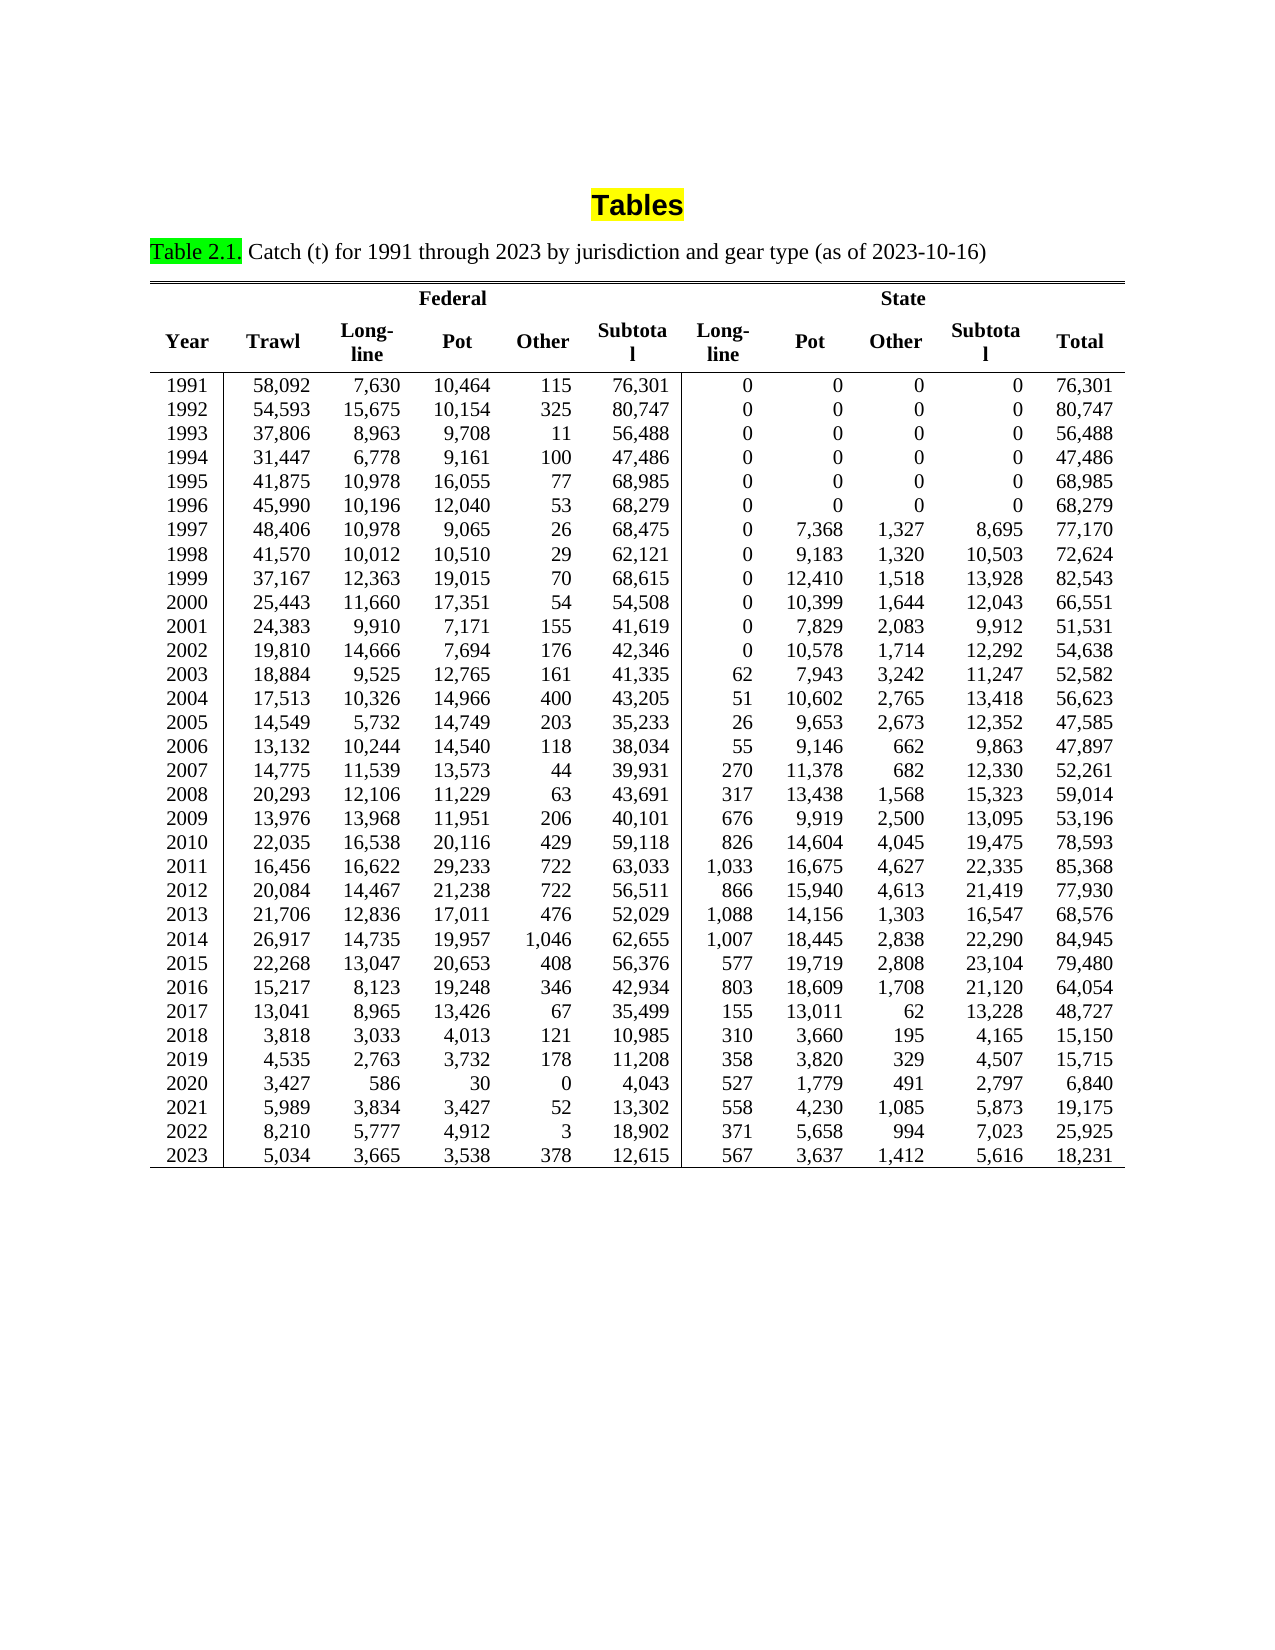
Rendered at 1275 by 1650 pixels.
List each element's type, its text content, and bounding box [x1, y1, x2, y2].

table_cell 3,242 [855, 662, 936, 686]
table_cell 68,615 [584, 566, 681, 589]
table_cell 0 [936, 493, 1035, 517]
table_cell Subtotal [936, 311, 1035, 372]
table_cell 13,011 [765, 999, 855, 1023]
table_cell 13,132 [224, 734, 322, 758]
table_cell 63,033 [584, 854, 681, 878]
table_cell 3,637 [765, 1143, 855, 1167]
table_cell 56,511 [584, 878, 681, 902]
table_cell 26,917 [224, 926, 322, 951]
table_cell 866 [682, 878, 765, 902]
table_cell 5,732 [322, 710, 412, 734]
table_cell Pot [765, 311, 855, 372]
table_cell 1992 [150, 397, 223, 421]
table_cell 1,303 [855, 903, 936, 926]
table_cell 12,615 [584, 1143, 681, 1167]
table_cell 14,775 [224, 758, 322, 782]
table_cell 2006 [150, 734, 223, 758]
table_cell 558 [682, 1095, 765, 1119]
table_cell 2019 [150, 1047, 223, 1071]
table_cell 2009 [150, 806, 223, 830]
table_cell 2,797 [936, 1071, 1035, 1095]
table_cell 30 [412, 1071, 502, 1095]
subtitle Table 2.1. Catch (t) for 1991 through 2023 by jurisdiction and gear type (as of 2023-10-16) [242, 238, 1125, 264]
table_cell 2012 [150, 878, 223, 902]
table_cell 0 [682, 445, 765, 469]
table_cell 41,619 [584, 614, 681, 638]
table_cell 3,033 [322, 1023, 412, 1047]
table_header [150, 284, 224, 311]
table_cell 44 [502, 758, 583, 782]
table_cell 2001 [150, 614, 223, 638]
table_cell 2023 [150, 1143, 223, 1167]
table_cell 1,033 [682, 854, 765, 878]
table_cell 0 [855, 421, 936, 445]
table_cell 12,765 [412, 662, 502, 686]
table_cell 0 [765, 469, 855, 493]
table_cell 11,247 [936, 662, 1035, 686]
table_cell 9,183 [765, 541, 855, 566]
table_cell 9,863 [936, 734, 1035, 758]
table_cell 1997 [150, 518, 223, 541]
table_cell 7,829 [765, 614, 855, 638]
table_cell 4,507 [936, 1047, 1035, 1071]
table_cell 16,538 [322, 830, 412, 854]
table_cell 206 [502, 806, 583, 830]
table_cell 3,660 [765, 1023, 855, 1047]
table_cell 0 [682, 469, 765, 493]
table_cell 68,985 [584, 469, 681, 493]
table_header State [681, 284, 1125, 311]
table_cell 11,660 [322, 590, 412, 614]
table_cell 9,912 [936, 614, 1035, 638]
table_cell 2,808 [855, 951, 936, 974]
table_cell 4,912 [412, 1119, 502, 1143]
table_cell 155 [682, 999, 765, 1023]
table_cell 13,426 [412, 999, 502, 1023]
table_cell 52 [502, 1095, 583, 1119]
table_cell 20,653 [412, 951, 502, 974]
table_cell 10,154 [412, 397, 502, 421]
table_cell 0 [936, 421, 1035, 445]
table_cell 0 [682, 541, 765, 566]
table_cell 1999 [150, 566, 223, 589]
table_cell 682 [855, 758, 936, 782]
table_cell 68,279 [584, 493, 681, 517]
table_cell 203 [502, 710, 583, 734]
table_cell 5,989 [224, 1095, 322, 1119]
table_cell Pot [412, 311, 502, 372]
table_cell 63 [502, 782, 583, 806]
table_cell 1998 [150, 541, 223, 566]
table_cell 21,238 [412, 878, 502, 902]
table_cell 13,041 [224, 999, 322, 1023]
table_cell 0 [855, 493, 936, 517]
table_cell 2013 [150, 903, 223, 926]
table_cell 178 [502, 1047, 583, 1071]
table_cell 43,691 [584, 782, 681, 806]
table_cell 2,500 [855, 806, 936, 830]
subtitle Tables [150, 187, 1125, 221]
table_cell 37,167 [224, 566, 322, 589]
table_cell 586 [322, 1071, 412, 1095]
table_cell 429 [502, 830, 583, 854]
table_cell 10,985 [584, 1023, 681, 1047]
table_cell 29,233 [412, 854, 502, 878]
table_cell 0 [765, 493, 855, 517]
table_cell 56,488 [584, 421, 681, 445]
table_cell 2021 [150, 1095, 223, 1119]
table_cell 1,088 [682, 903, 765, 926]
table_cell 13,976 [224, 806, 322, 830]
table_cell 29 [502, 541, 583, 566]
table_cell 10,326 [322, 686, 412, 710]
table_cell 0 [502, 1071, 583, 1095]
table_cell 994 [855, 1119, 936, 1143]
table_cell 47,585 [1035, 710, 1125, 734]
table_cell 53,196 [1035, 806, 1125, 830]
table_cell 0 [936, 373, 1035, 397]
table_cell 62,655 [584, 926, 681, 951]
table_cell 115 [502, 373, 583, 397]
table_cell 577 [682, 951, 765, 974]
table_cell 3 [502, 1119, 583, 1143]
table_cell 2016 [150, 975, 223, 999]
table_cell 722 [502, 854, 583, 878]
table_cell 18,902 [584, 1119, 681, 1143]
table_cell 1,518 [855, 566, 936, 589]
table_cell 76,301 [1035, 373, 1125, 397]
table_cell 13,418 [936, 686, 1035, 710]
table_cell 161 [502, 662, 583, 686]
table_cell 9,708 [412, 421, 502, 445]
table_cell 8,123 [322, 975, 412, 999]
table_cell Long-line [681, 311, 765, 372]
table_cell 68,985 [1035, 469, 1125, 493]
table_cell 19,175 [1035, 1095, 1125, 1119]
table_cell 56,376 [584, 951, 681, 974]
table_cell 4,627 [855, 854, 936, 878]
table_cell 10,012 [322, 541, 412, 566]
table_cell 310 [682, 1023, 765, 1047]
table_cell 1,085 [855, 1095, 936, 1119]
table_cell 4,043 [584, 1071, 681, 1095]
table_cell 11,539 [322, 758, 412, 782]
table_header Federal [224, 284, 681, 311]
table_cell 14,749 [412, 710, 502, 734]
table_cell 12,292 [936, 638, 1035, 662]
table_cell 14,666 [322, 638, 412, 662]
table_cell 39,931 [584, 758, 681, 782]
table_cell 72,624 [1035, 541, 1125, 566]
table_cell 22,268 [224, 951, 322, 974]
table_cell 0 [936, 397, 1035, 421]
table_cell 4,045 [855, 830, 936, 854]
table_cell 2022 [150, 1119, 223, 1143]
table_cell 2004 [150, 686, 223, 710]
table_cell 0 [682, 421, 765, 445]
table_cell 38,034 [584, 734, 681, 758]
table_cell 400 [502, 686, 583, 710]
table_cell 19,719 [765, 951, 855, 974]
table_cell 11,951 [412, 806, 502, 830]
table_cell 16,622 [322, 854, 412, 878]
table_cell 19,475 [936, 830, 1035, 854]
table_cell 42,934 [584, 975, 681, 999]
table_cell 10,510 [412, 541, 502, 566]
table_cell 476 [502, 903, 583, 926]
table_cell 121 [502, 1023, 583, 1047]
table_cell 41,570 [224, 541, 322, 566]
table_cell 16,547 [936, 903, 1035, 926]
table_cell 325 [502, 397, 583, 421]
table_cell 11,229 [412, 782, 502, 806]
table_cell 70 [502, 566, 583, 589]
table_cell 54,638 [1035, 638, 1125, 662]
table_cell 14,549 [224, 710, 322, 734]
table_cell 358 [682, 1047, 765, 1071]
table_cell 51 [682, 686, 765, 710]
table_cell 22,290 [936, 926, 1035, 951]
table_cell 12,106 [322, 782, 412, 806]
table_cell 5,616 [936, 1143, 1035, 1167]
table_cell 3,818 [224, 1023, 322, 1047]
table_cell 48,727 [1035, 999, 1125, 1023]
table_cell 118 [502, 734, 583, 758]
table_cell 55 [682, 734, 765, 758]
table_cell 0 [682, 397, 765, 421]
table_cell 0 [682, 493, 765, 517]
table_cell 2,838 [855, 926, 936, 951]
table_cell 6,778 [322, 445, 412, 469]
table_cell 2020 [150, 1071, 223, 1095]
table_cell 0 [682, 638, 765, 662]
table_cell 4,165 [936, 1023, 1035, 1047]
table_cell 80,747 [584, 397, 681, 421]
table_cell 12,043 [936, 590, 1035, 614]
table_cell 1,327 [855, 518, 936, 541]
table_cell 2018 [150, 1023, 223, 1047]
table_cell 270 [682, 758, 765, 782]
table_cell 0 [765, 373, 855, 397]
table_cell 11 [502, 421, 583, 445]
table_cell 62,121 [584, 541, 681, 566]
table_cell 62 [855, 999, 936, 1023]
table_cell 47,486 [1035, 445, 1125, 469]
table_cell 0 [682, 614, 765, 638]
table_cell 13,968 [322, 806, 412, 830]
table_cell 56,623 [1035, 686, 1125, 710]
table_cell Total [1035, 311, 1125, 372]
table_cell 19,248 [412, 975, 502, 999]
table_cell 15,715 [1035, 1047, 1125, 1071]
table_cell 25,925 [1035, 1119, 1125, 1143]
table_cell 1996 [150, 493, 223, 517]
table_cell 13,928 [936, 566, 1035, 589]
table_cell 19,810 [224, 638, 322, 662]
table_cell 1995 [150, 469, 223, 493]
table_cell 9,653 [765, 710, 855, 734]
table_cell 195 [855, 1023, 936, 1047]
table_cell 22,335 [936, 854, 1035, 878]
table_cell 662 [855, 734, 936, 758]
table_cell 16,675 [765, 854, 855, 878]
table_cell 47,897 [1035, 734, 1125, 758]
table_cell 0 [936, 469, 1035, 493]
table_cell 0 [765, 397, 855, 421]
table_cell 1,644 [855, 590, 936, 614]
table_cell 3,427 [224, 1071, 322, 1095]
table_cell 491 [855, 1071, 936, 1095]
table_cell 10,578 [765, 638, 855, 662]
table_cell 12,352 [936, 710, 1035, 734]
table_cell 0 [682, 373, 765, 397]
table_cell 16,456 [224, 854, 322, 878]
table_cell 3,427 [412, 1095, 502, 1119]
table_cell 68,475 [584, 518, 681, 541]
table_cell 78,593 [1035, 830, 1125, 854]
table_cell Other [855, 311, 936, 372]
table_cell 47,486 [584, 445, 681, 469]
table_cell 1,568 [855, 782, 936, 806]
table_cell 64,054 [1035, 975, 1125, 999]
table_cell 58,092 [224, 373, 322, 397]
table_cell 2011 [150, 854, 223, 878]
table_cell 77 [502, 469, 583, 493]
table_cell 371 [682, 1119, 765, 1143]
table_cell 41,875 [224, 469, 322, 493]
table_cell 20,084 [224, 878, 322, 902]
table_cell 80,747 [1035, 397, 1125, 421]
table_cell 11,378 [765, 758, 855, 782]
table_cell 0 [936, 445, 1035, 469]
table_cell 56,488 [1035, 421, 1125, 445]
table_cell 2008 [150, 782, 223, 806]
table_cell 52,582 [1035, 662, 1125, 686]
table_cell 18,884 [224, 662, 322, 686]
table_cell 18,231 [1035, 1143, 1125, 1167]
table_cell 82,543 [1035, 566, 1125, 589]
table_cell 0 [855, 469, 936, 493]
table_cell 5,658 [765, 1119, 855, 1143]
table_cell 14,966 [412, 686, 502, 710]
table_cell Year [150, 311, 224, 372]
table_cell 12,330 [936, 758, 1035, 782]
table_cell 17,351 [412, 590, 502, 614]
table_cell 2,083 [855, 614, 936, 638]
table_cell 826 [682, 830, 765, 854]
table_cell 1,779 [765, 1071, 855, 1095]
table_cell 12,836 [322, 903, 412, 926]
table_cell 3,834 [322, 1095, 412, 1119]
table_cell 722 [502, 878, 583, 902]
table_cell 1,714 [855, 638, 936, 662]
table_cell 2015 [150, 951, 223, 974]
table_cell 1991 [150, 373, 223, 397]
table_cell 8,695 [936, 518, 1035, 541]
table_cell 0 [855, 445, 936, 469]
table_cell 42,346 [584, 638, 681, 662]
table_cell 68,279 [1035, 493, 1125, 517]
table_cell 2000 [150, 590, 223, 614]
table_cell 1,007 [682, 926, 765, 951]
table_cell 10,503 [936, 541, 1035, 566]
table_cell 15,150 [1035, 1023, 1125, 1047]
table_cell 1,320 [855, 541, 936, 566]
table_cell 35,499 [584, 999, 681, 1023]
table_cell 26 [502, 518, 583, 541]
table_cell 14,604 [765, 830, 855, 854]
table_cell 378 [502, 1143, 583, 1167]
table_cell 0 [682, 518, 765, 541]
table_cell 77,170 [1035, 518, 1125, 541]
table_cell 59,014 [1035, 782, 1125, 806]
table_cell 14,156 [765, 903, 855, 926]
table_cell 3,538 [412, 1143, 502, 1167]
table_cell 43,205 [584, 686, 681, 710]
table_cell 5,034 [224, 1143, 322, 1167]
table_cell 7,694 [412, 638, 502, 662]
table_cell 2,765 [855, 686, 936, 710]
table_cell 20,116 [412, 830, 502, 854]
table_cell 13,573 [412, 758, 502, 782]
table_cell 18,445 [765, 926, 855, 951]
table_cell 40,101 [584, 806, 681, 830]
table_cell Other [502, 311, 583, 372]
table_cell 10,602 [765, 686, 855, 710]
table_cell 9,525 [322, 662, 412, 686]
table_cell 8,965 [322, 999, 412, 1023]
table_cell 4,535 [224, 1047, 322, 1071]
table_cell 4,613 [855, 878, 936, 902]
table_cell 2010 [150, 830, 223, 854]
table_cell 803 [682, 975, 765, 999]
table_cell 0 [765, 445, 855, 469]
table_cell 24,383 [224, 614, 322, 638]
table_cell 7,630 [322, 373, 412, 397]
table_cell 14,735 [322, 926, 412, 951]
table_cell 0 [855, 397, 936, 421]
table_cell 155 [502, 614, 583, 638]
table_cell 9,146 [765, 734, 855, 758]
table_cell 1,708 [855, 975, 936, 999]
table_cell 15,323 [936, 782, 1035, 806]
table_cell 527 [682, 1071, 765, 1095]
table_cell 10,464 [412, 373, 502, 397]
table_cell 10,978 [322, 518, 412, 541]
table_cell 19,957 [412, 926, 502, 951]
table_cell 0 [765, 421, 855, 445]
table_cell 1,046 [502, 926, 583, 951]
table_cell 51,531 [1035, 614, 1125, 638]
table_cell 10,244 [322, 734, 412, 758]
table_cell 2,673 [855, 710, 936, 734]
table_cell 37,806 [224, 421, 322, 445]
table_cell 52,261 [1035, 758, 1125, 782]
table_cell Long-line [322, 311, 412, 372]
table_cell 9,910 [322, 614, 412, 638]
table_cell 84,945 [1035, 926, 1125, 951]
table_cell 10,978 [322, 469, 412, 493]
table_cell 15,217 [224, 975, 322, 999]
table_cell 85,368 [1035, 854, 1125, 878]
table_cell 54,593 [224, 397, 322, 421]
table_cell 13,095 [936, 806, 1035, 830]
table_cell 2002 [150, 638, 223, 662]
table_cell 0 [682, 566, 765, 589]
table_cell 68,576 [1035, 903, 1125, 926]
table_cell 2007 [150, 758, 223, 782]
table_cell 3,732 [412, 1047, 502, 1071]
table_cell 15,675 [322, 397, 412, 421]
table_cell 13,438 [765, 782, 855, 806]
table_cell 54 [502, 590, 583, 614]
table_cell 45,990 [224, 493, 322, 517]
table_cell 100 [502, 445, 583, 469]
table_cell 3,820 [765, 1047, 855, 1071]
table_cell 67 [502, 999, 583, 1023]
table_cell 13,047 [322, 951, 412, 974]
table_cell 5,777 [322, 1119, 412, 1143]
table_cell 12,410 [765, 566, 855, 589]
table_cell Subtotal [584, 311, 681, 372]
table_cell 9,161 [412, 445, 502, 469]
table_cell 408 [502, 951, 583, 974]
table_cell 17,513 [224, 686, 322, 710]
table_cell 346 [502, 975, 583, 999]
table_cell 52,029 [584, 903, 681, 926]
table_cell 21,120 [936, 975, 1035, 999]
table_cell 7,368 [765, 518, 855, 541]
table_cell 9,065 [412, 518, 502, 541]
table_cell 15,940 [765, 878, 855, 902]
table_cell 8,210 [224, 1119, 322, 1143]
table_cell 53 [502, 493, 583, 517]
table_cell 62 [682, 662, 765, 686]
table_cell 11,208 [584, 1047, 681, 1071]
table_cell 676 [682, 806, 765, 830]
table_cell 19,015 [412, 566, 502, 589]
table_cell 18,609 [765, 975, 855, 999]
table_cell 25,443 [224, 590, 322, 614]
table_cell 2017 [150, 999, 223, 1023]
table_cell 41,335 [584, 662, 681, 686]
table_cell Trawl [224, 311, 322, 372]
table_cell 17,011 [412, 903, 502, 926]
table_cell 7,023 [936, 1119, 1035, 1143]
table_cell 21,706 [224, 903, 322, 926]
table_cell 14,467 [322, 878, 412, 902]
table_cell 13,228 [936, 999, 1035, 1023]
table_cell 23,104 [936, 951, 1035, 974]
table_cell 13,302 [584, 1095, 681, 1119]
table_cell 8,963 [322, 421, 412, 445]
table_cell 2005 [150, 710, 223, 734]
table_cell 7,943 [765, 662, 855, 686]
table_cell 35,233 [584, 710, 681, 734]
table_cell 2,763 [322, 1047, 412, 1071]
table_cell 59,118 [584, 830, 681, 854]
table_cell 329 [855, 1047, 936, 1071]
table_cell 1,412 [855, 1143, 936, 1167]
table_cell 2003 [150, 662, 223, 686]
table_cell 79,480 [1035, 951, 1125, 974]
table_cell 31,447 [224, 445, 322, 469]
table_cell 7,171 [412, 614, 502, 638]
table_cell 6,840 [1035, 1071, 1125, 1095]
table_cell 12,040 [412, 493, 502, 517]
table_cell 0 [855, 373, 936, 397]
table_cell 66,551 [1035, 590, 1125, 614]
table_cell 4,013 [412, 1023, 502, 1047]
table_cell 2014 [150, 926, 223, 951]
table_cell 77,930 [1035, 878, 1125, 902]
table_cell 317 [682, 782, 765, 806]
table_cell 22,035 [224, 830, 322, 854]
table_cell 10,196 [322, 493, 412, 517]
table_cell 567 [682, 1143, 765, 1167]
table_cell 26 [682, 710, 765, 734]
table_cell 5,873 [936, 1095, 1035, 1119]
table_cell 0 [682, 590, 765, 614]
table_cell 4,230 [765, 1095, 855, 1119]
table_cell 12,363 [322, 566, 412, 589]
table_cell 3,665 [322, 1143, 412, 1167]
table_cell 48,406 [224, 518, 322, 541]
table_cell 176 [502, 638, 583, 662]
table_cell 10,399 [765, 590, 855, 614]
table_cell 1994 [150, 445, 223, 469]
table_cell 16,055 [412, 469, 502, 493]
table_cell 76,301 [584, 373, 681, 397]
table_cell 54,508 [584, 590, 681, 614]
table_cell 1993 [150, 421, 223, 445]
table_cell 9,919 [765, 806, 855, 830]
table_cell 14,540 [412, 734, 502, 758]
table_cell 20,293 [224, 782, 322, 806]
table_cell 21,419 [936, 878, 1035, 902]
